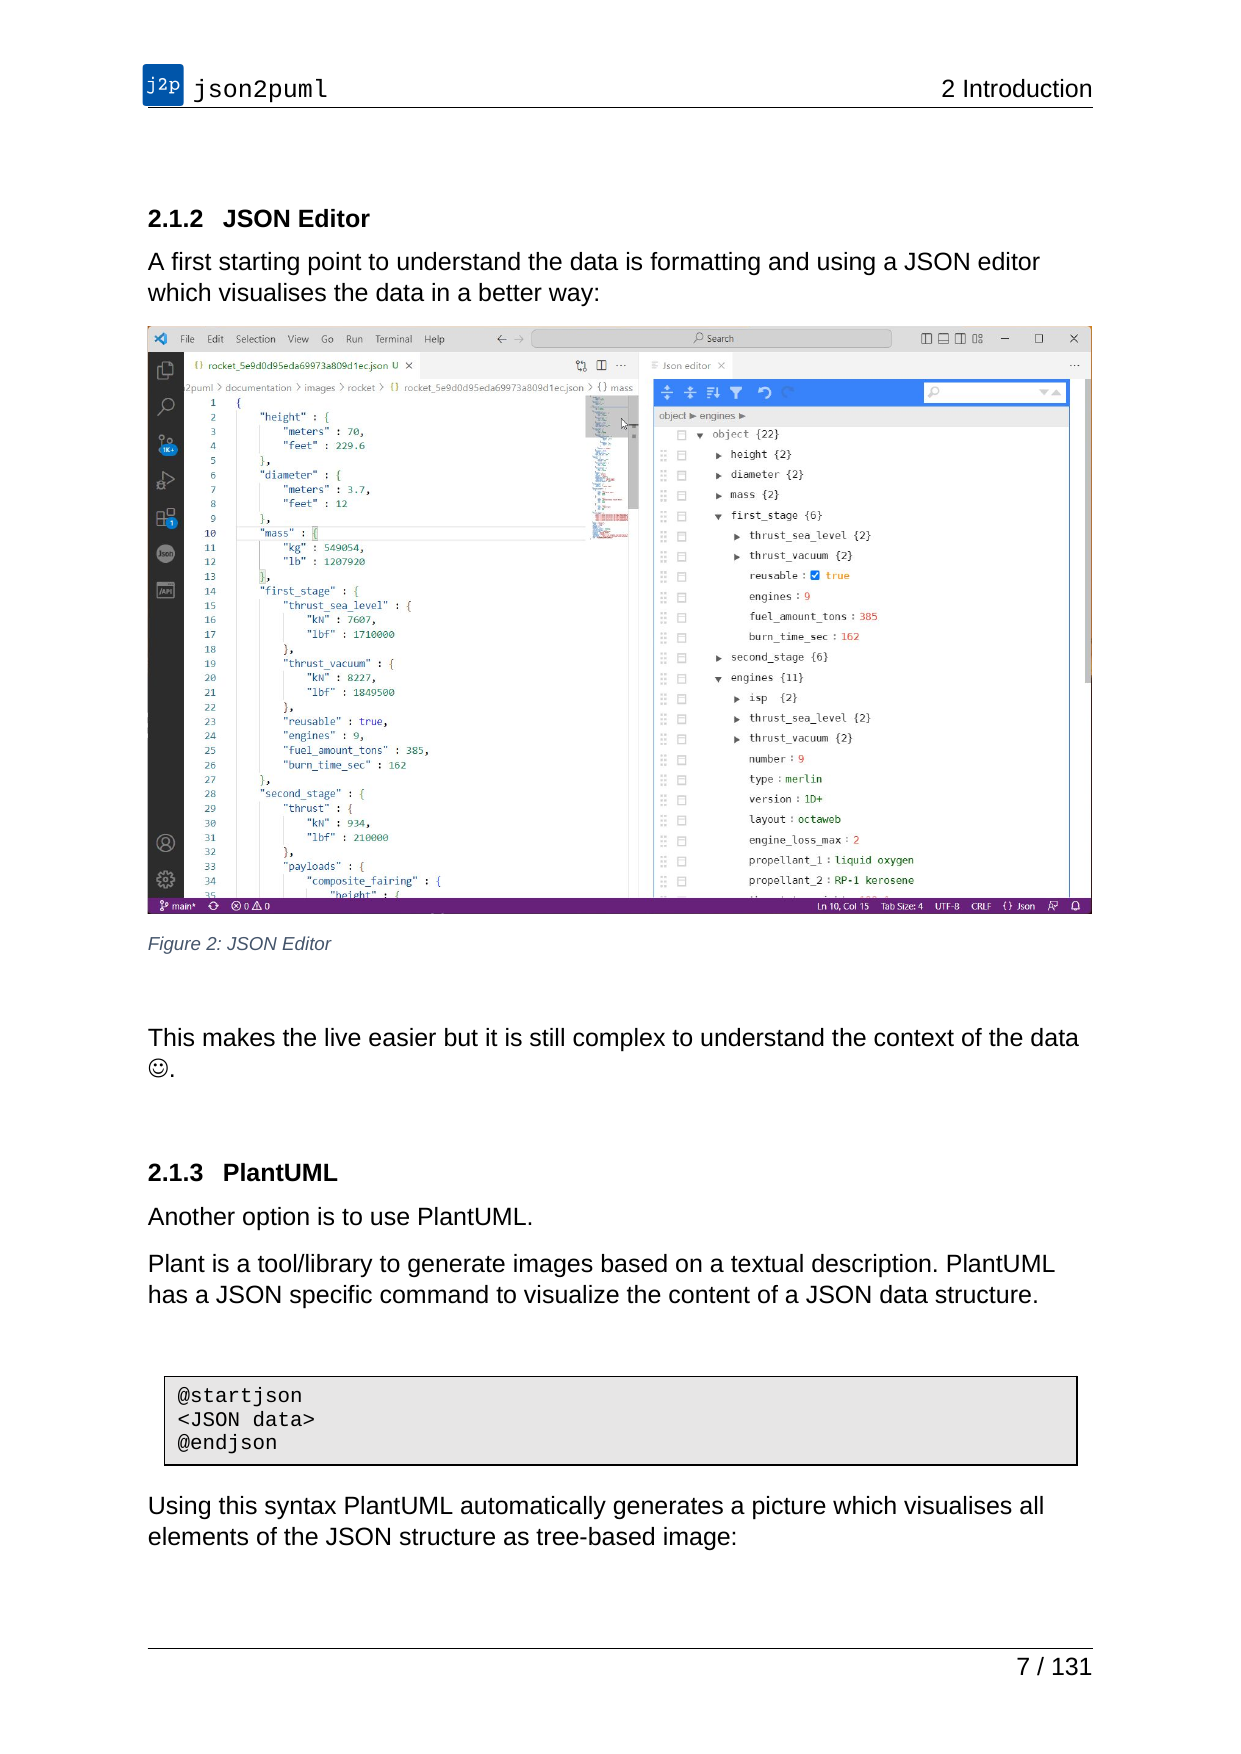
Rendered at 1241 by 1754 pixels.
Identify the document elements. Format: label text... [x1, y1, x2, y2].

picture [142, 64, 184, 106]
subtitle JSON Editor [148, 204, 1093, 232]
text <JSON data> [165, 1399, 1076, 1423]
subtitle PlantUML [148, 1158, 1093, 1187]
text This makes the live easier but it is still complex to understand the context of the data . [148, 1023, 1093, 1083]
text A first starting point to understand the data is formatting and using a JSON editor which visualises the data in a better way: [148, 247, 1093, 307]
text Plant is a tool/library to generate images based on a textual description. PlantUML has a JSON specific command to visualize the content of a JSON data structure. [148, 1249, 1093, 1309]
text @startjson [165, 1377, 1076, 1399]
text Figure 2: JSON Editor [148, 933, 1093, 954]
text Using this syntax PlantUML automatically generates a picture which visualises all elements of the JSON structure as tree-based image: [148, 1491, 1093, 1551]
text @endjson [165, 1423, 1076, 1464]
text Another option is to use PlantUML. [148, 1201, 1093, 1230]
picture [147, 326, 1092, 914]
